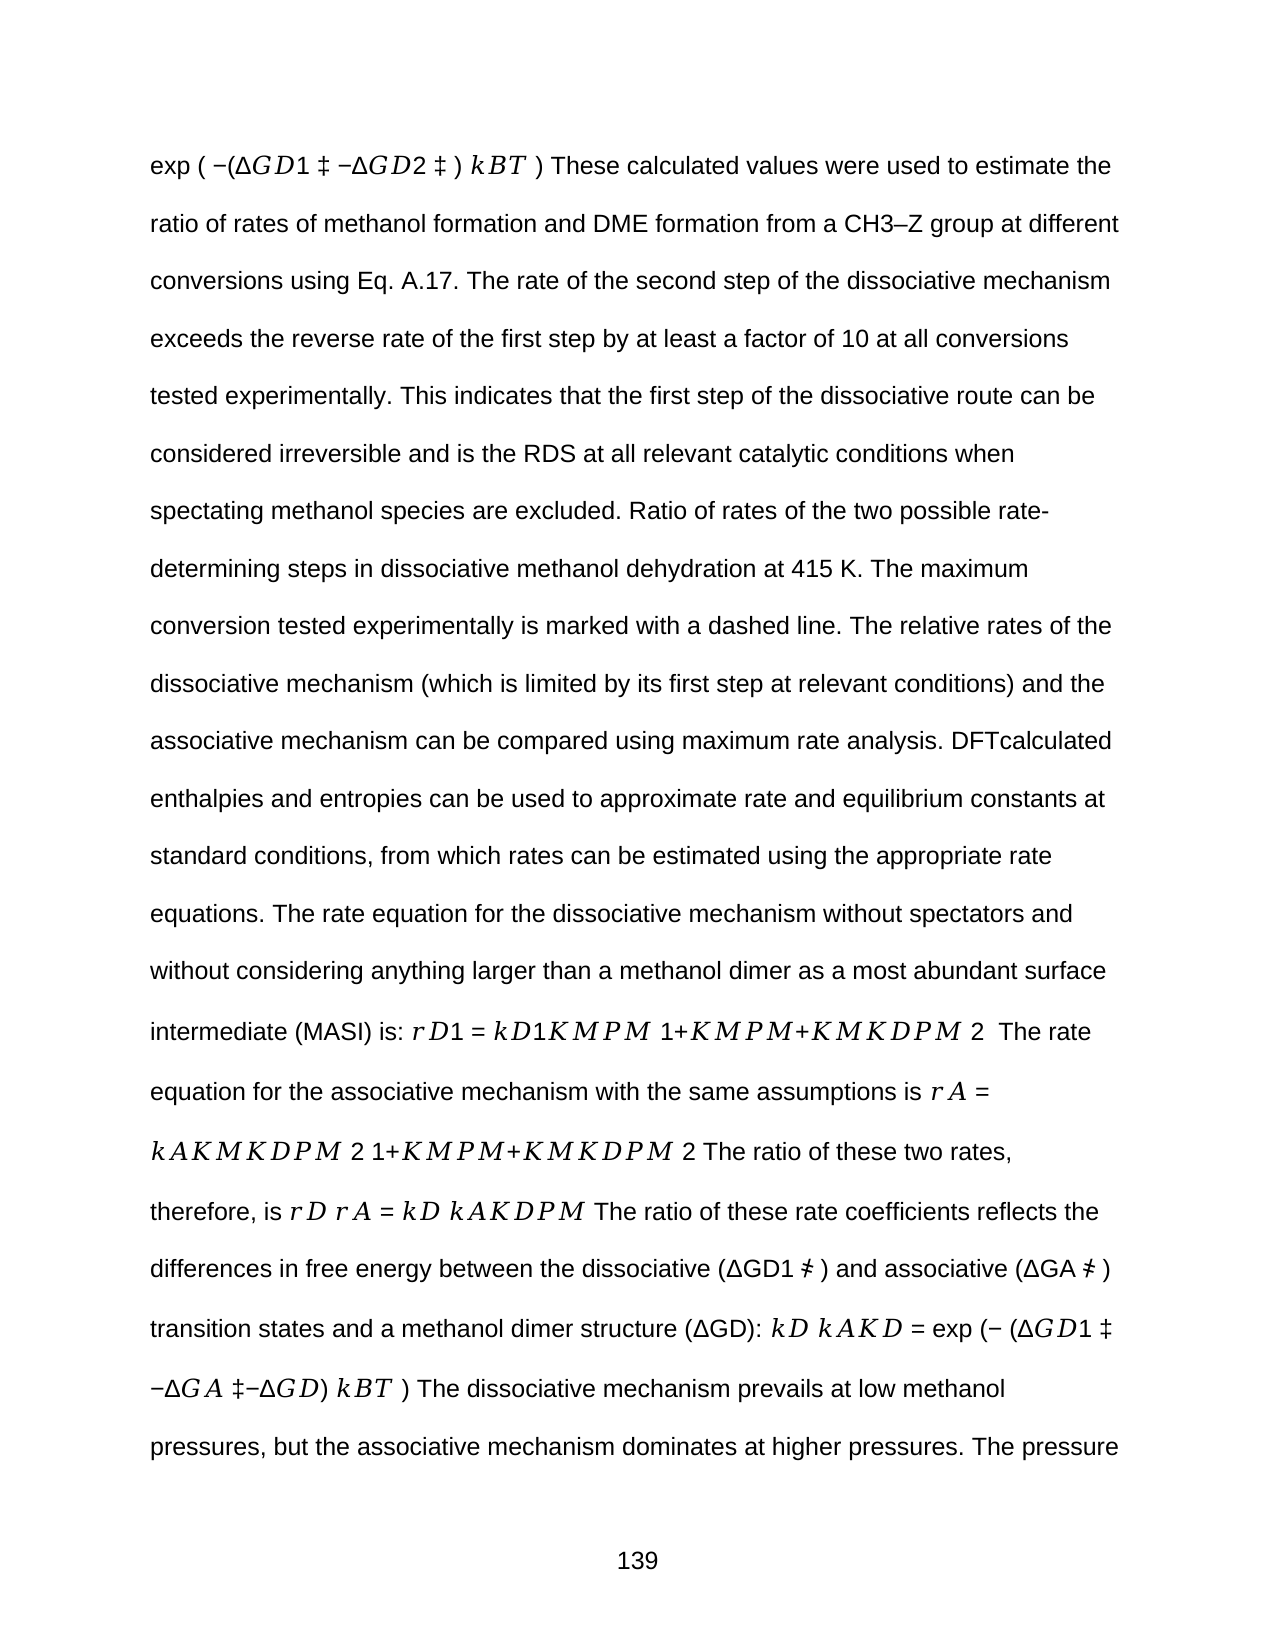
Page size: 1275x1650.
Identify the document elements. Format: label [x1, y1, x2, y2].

text [150, 150, 1125, 1461]
